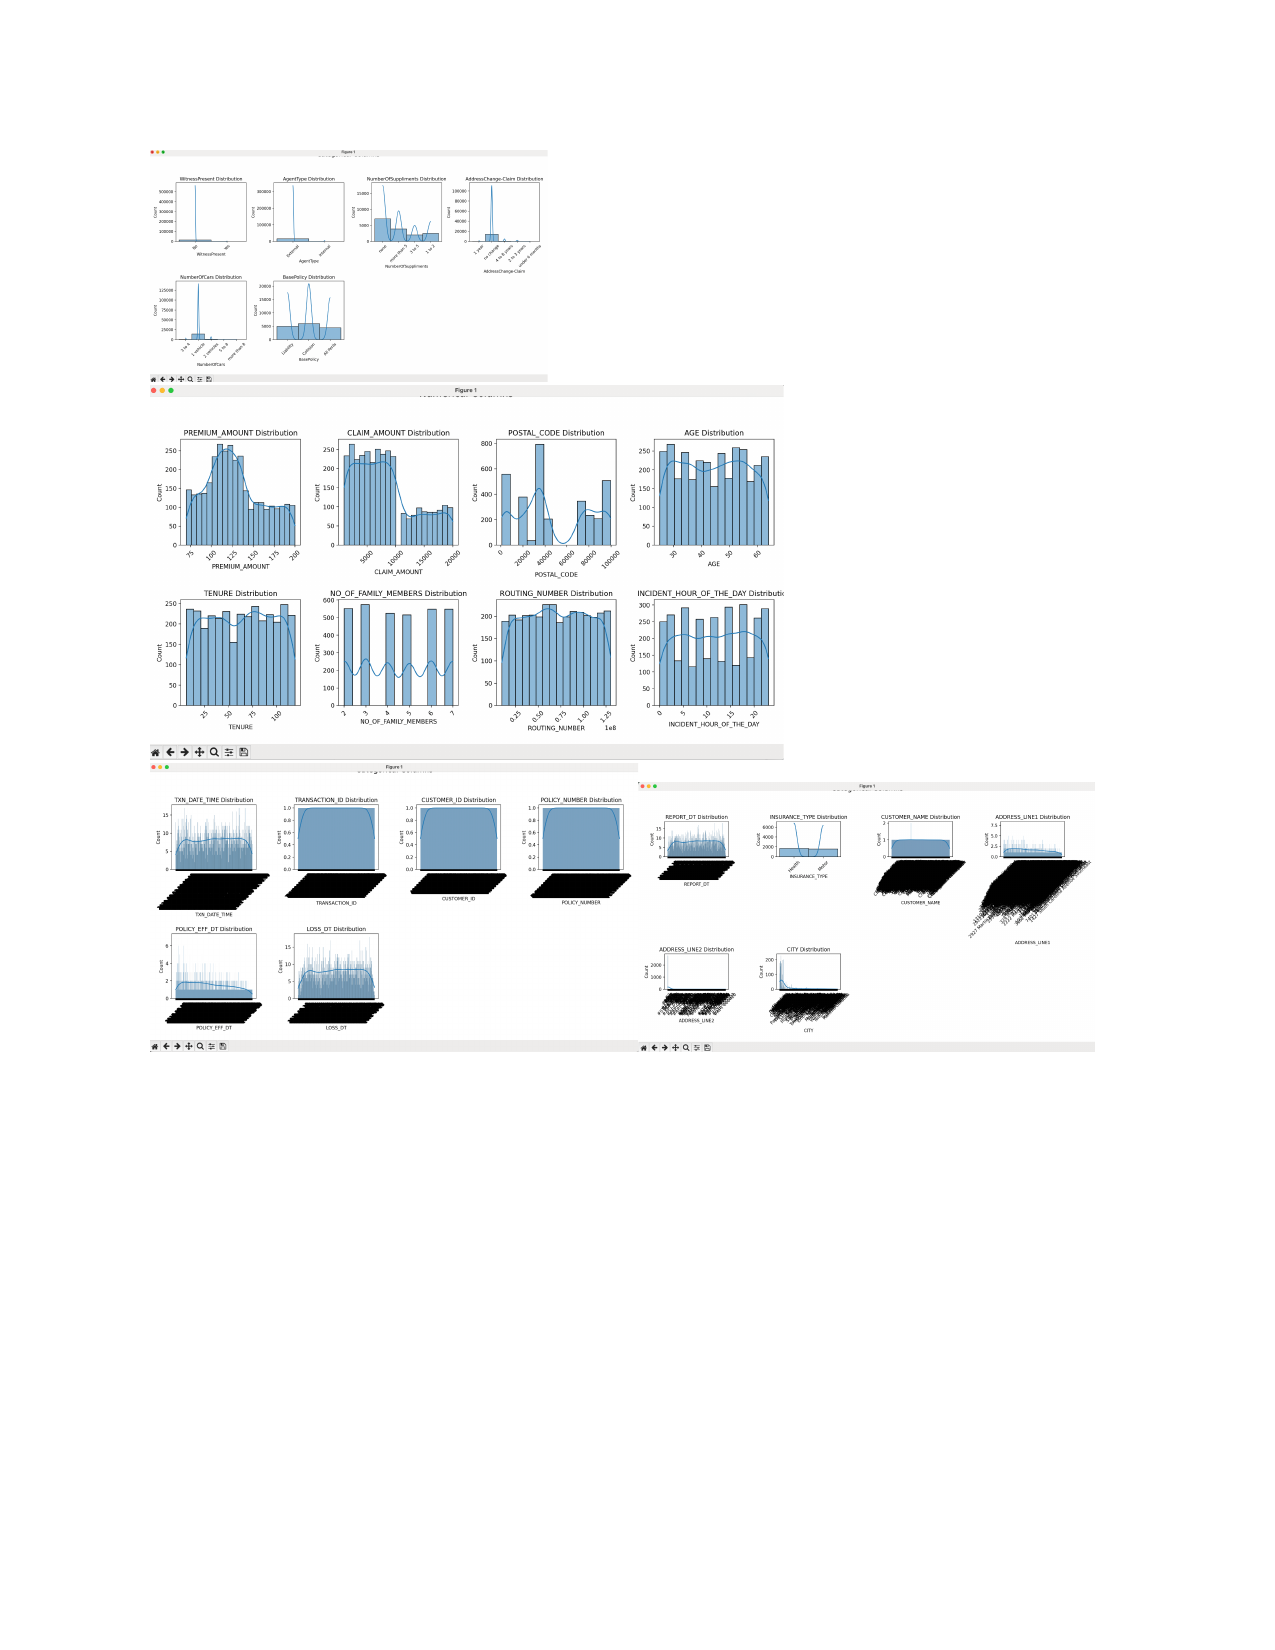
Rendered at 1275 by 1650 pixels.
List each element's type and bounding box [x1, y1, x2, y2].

picture [150, 385, 784, 760]
picture [150, 763, 1095, 1052]
picture [150, 150, 548, 382]
